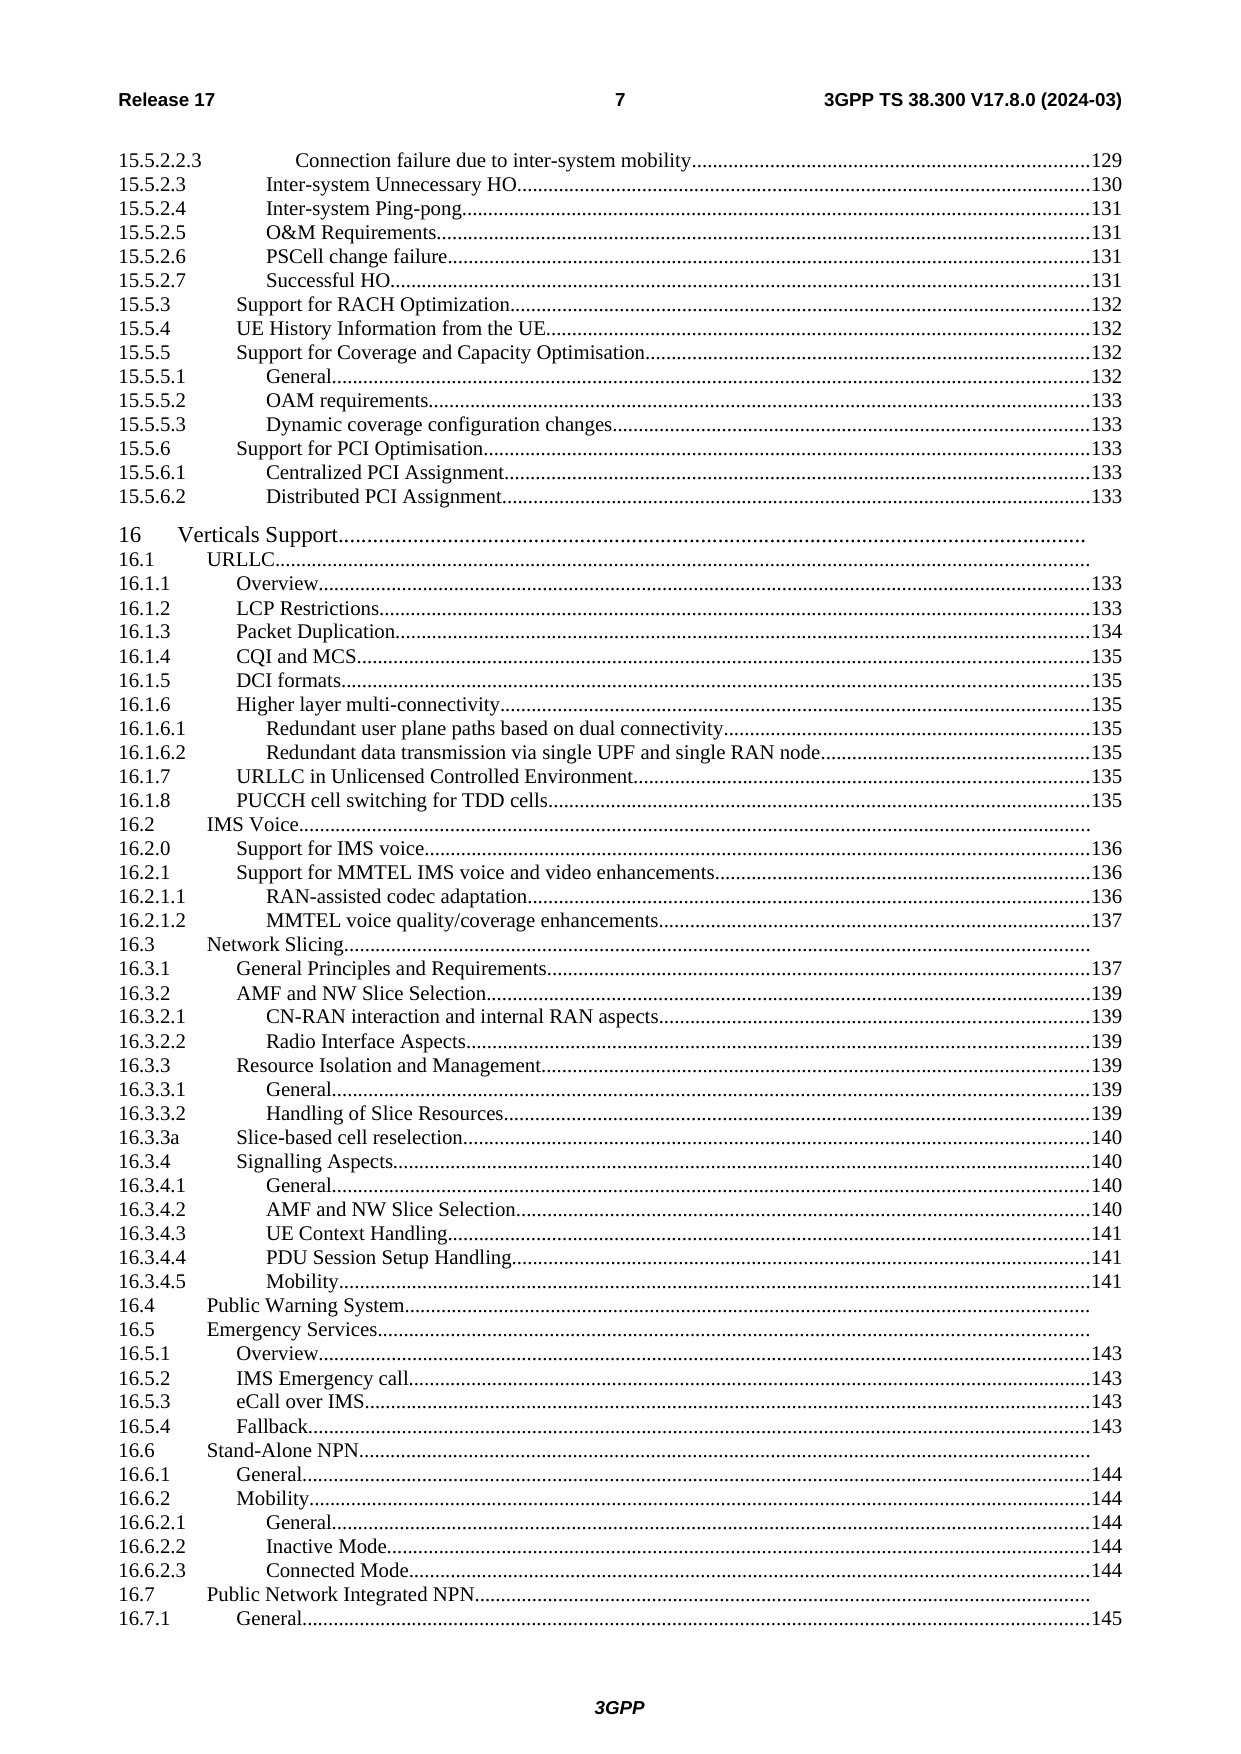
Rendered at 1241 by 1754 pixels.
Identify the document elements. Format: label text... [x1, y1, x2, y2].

text 16.1.2 LCP Restrictions 133 [118, 595, 1122, 619]
text 16.2 IMS Voice 136 [118, 812, 1078, 836]
text 16.1.7 URLLC in Unlicensed Controlled Environment 135 [118, 764, 1122, 788]
text 15.5.5 Support for Coverage and Capacity Optimisation 132 [118, 340, 1122, 364]
text 16 Verticals Support 133 [118, 521, 1078, 547]
text 16.1.4 CQI and MCS 135 [118, 643, 1122, 668]
text 16.3.2.2 Radio Interface Aspects 139 [118, 1028, 1122, 1053]
text 16.3.4 Signalling Aspects 140 [118, 1149, 1122, 1173]
text 16.6.2.1 General 144 [118, 1510, 1122, 1534]
text 16.1.6.1 Redundant user plane paths based on dual connectivity 135 [118, 716, 1122, 740]
text 16.1.5 DCI formats 135 [118, 668, 1122, 692]
text 16.3.3 Resource Isolation and Management 139 [118, 1053, 1122, 1077]
text 15.5.5.1 General 132 [118, 364, 1122, 388]
text 16.1.1 Overview 133 [118, 571, 1122, 595]
text 16.6.1 General 144 [118, 1462, 1122, 1486]
text 15.5.2.3 Inter-system Unnecessary HO 130 [118, 172, 1122, 196]
text 16.6.2 Mobility 144 [118, 1486, 1122, 1510]
text 15.5.5.2 OAM requirements 133 [118, 388, 1122, 412]
text 15.5.4 UE History Information from the UE 132 [118, 316, 1122, 340]
text 15.5.5.3 Dynamic coverage configuration changes 133 [118, 412, 1122, 436]
text 16.1.6 Higher layer multi-connectivity 135 [118, 692, 1122, 716]
text 15.5.2.7 Successful HO 131 [118, 268, 1122, 292]
text 16.3.4.2 AMF and NW Slice Selection 140 [118, 1197, 1122, 1221]
text 16.3.4.1 General 140 [118, 1173, 1122, 1197]
text 16.1 URLLC 133 [118, 547, 1078, 571]
text 16.3.2.1 CN-RAN interaction and internal RAN aspects 139 [118, 1004, 1122, 1028]
text 16.6.2.3 Connected Mode 144 [118, 1558, 1122, 1582]
text 16.5.2 IMS Emergency call 143 [118, 1365, 1122, 1389]
text 16.3.3.2 Handling of Slice Resources 139 [118, 1101, 1122, 1125]
text 16.2.1.2 MMTEL voice quality/coverage enhancements 137 [118, 908, 1122, 932]
text 16.7.1 General 145 [118, 1606, 1122, 1630]
text 15.5.6.1 Centralized PCI Assignment 133 [118, 460, 1122, 484]
text 16.2.0 Support for IMS voice 136 [118, 836, 1122, 860]
text 16.5.3 eCall over IMS 143 [118, 1389, 1122, 1413]
text 16.2.1 Support for MMTEL IMS voice and video enhancements 136 [118, 860, 1122, 884]
text 15.5.6 Support for PCI Optimisation 133 [118, 436, 1122, 460]
text 16.7 Public Network Integrated NPN 145 [118, 1582, 1078, 1606]
text 16.5.4 Fallback 143 [118, 1413, 1122, 1438]
text 16.5 Emergency Services 143 [118, 1317, 1078, 1341]
text 15.5.2.6 PSCell change failure 131 [118, 244, 1122, 268]
text 16.1.8 PUCCH cell switching for TDD cells 135 [118, 788, 1122, 812]
text 16.3.4.4 PDU Session Setup Handling 141 [118, 1245, 1122, 1269]
text 16.1.6.2 Redundant data transmission via single UPF and single RAN node 135 [118, 740, 1122, 764]
text 16.3.4.5 Mobility 141 [118, 1269, 1122, 1293]
text 16.6.2.2 Inactive Mode 144 [118, 1534, 1122, 1558]
text 16.5.1 Overview 143 [118, 1341, 1122, 1365]
text 16.2.1.1 RAN-assisted codec adaptation 136 [118, 884, 1122, 908]
text 15.5.2.4 Inter-system Ping-pong 131 [118, 196, 1122, 220]
text 16.3.4.3 UE Context Handling 141 [118, 1221, 1122, 1245]
text 16.1.3 Packet Duplication 134 [118, 619, 1122, 643]
text 16.4 Public Warning System 143 [118, 1293, 1078, 1317]
text 16.3.2 AMF and NW Slice Selection 139 [118, 980, 1122, 1004]
text 16.3.3a Slice-based cell reselection 140 [118, 1125, 1122, 1149]
text 16.6 Stand-Alone NPN 144 [118, 1438, 1078, 1462]
text 16.3.3.1 General 139 [118, 1077, 1122, 1101]
text 15.5.6.2 Distributed PCI Assignment 133 [118, 484, 1122, 508]
text 16.3.1 General Principles and Requirements 137 [118, 956, 1122, 980]
text 15.5.2.5 O&M Requirements 131 [118, 220, 1122, 244]
text 15.5.3 Support for RACH Optimization 132 [118, 292, 1122, 316]
text 15.5.2.2.3 Connection failure due to inter-system mobility 129 [118, 147, 1122, 172]
text 16.3 Network Slicing 137 [118, 932, 1078, 956]
